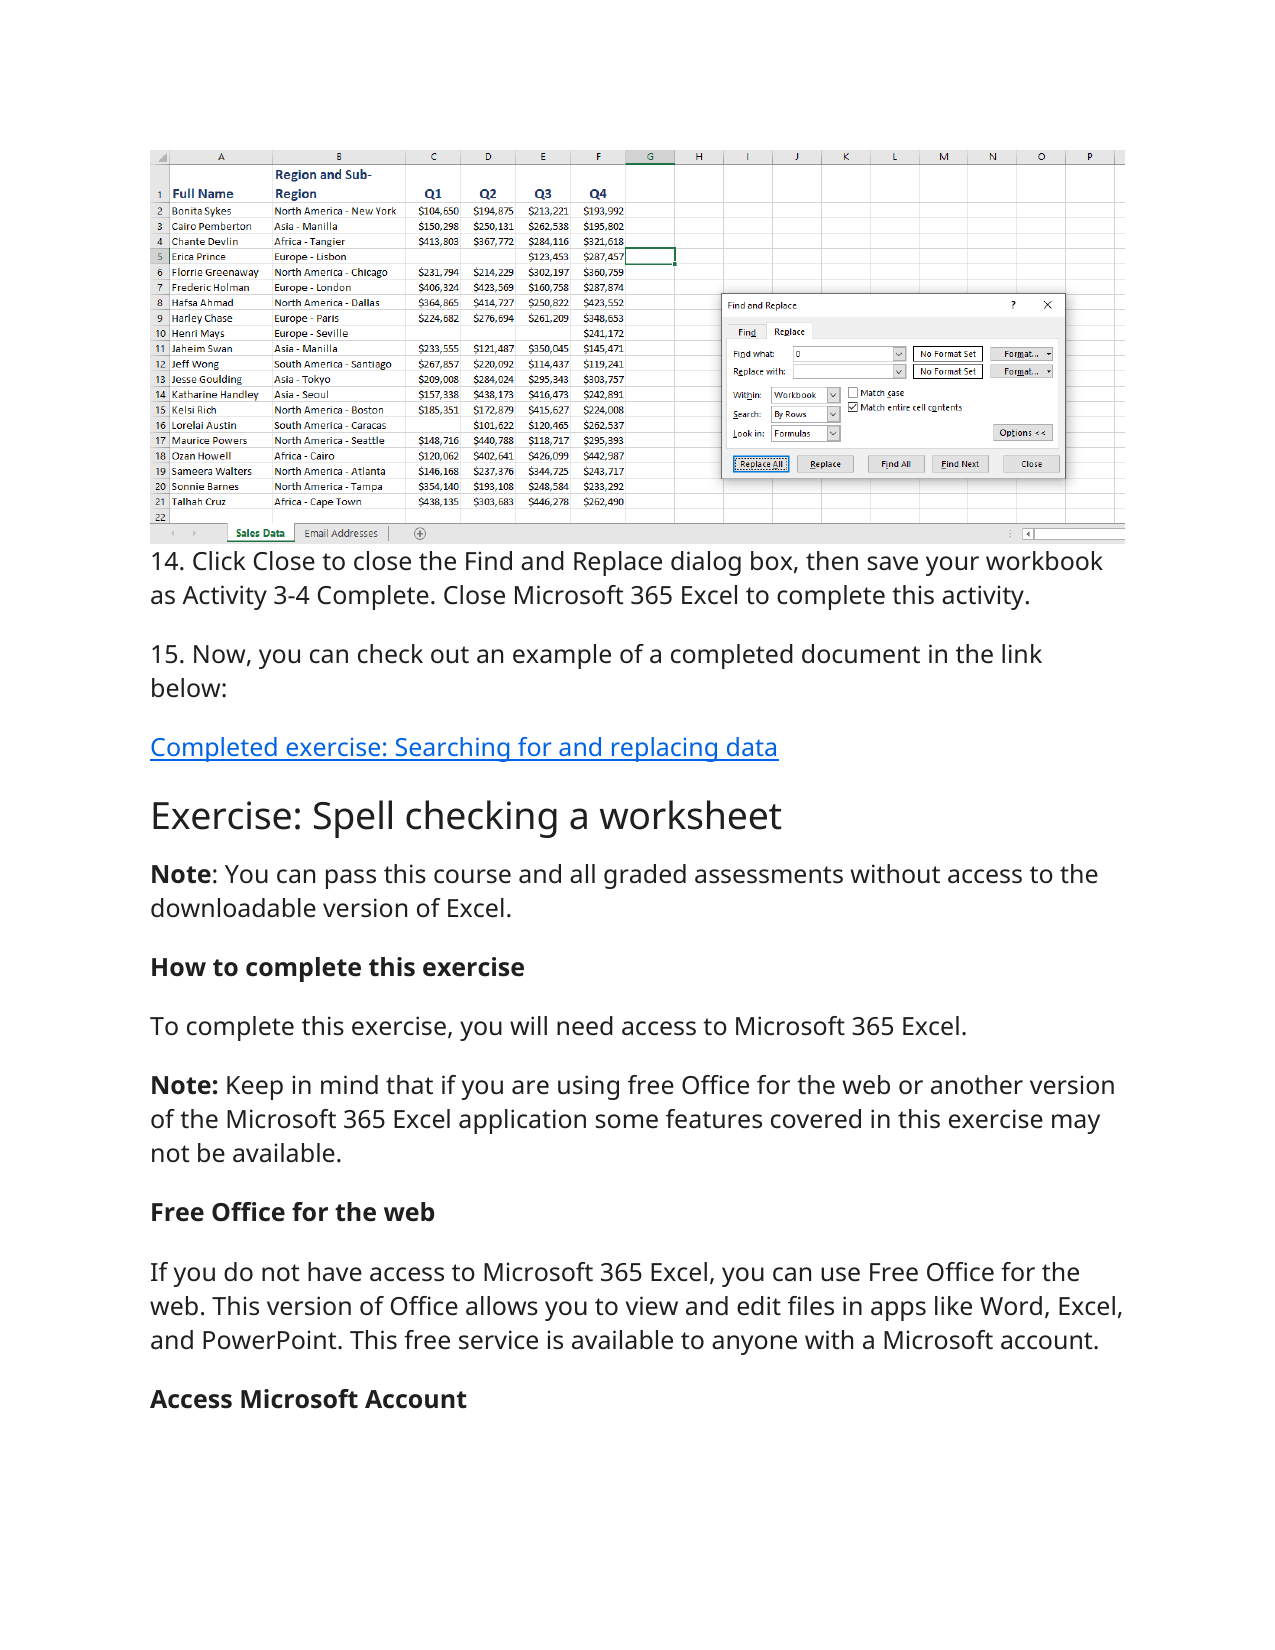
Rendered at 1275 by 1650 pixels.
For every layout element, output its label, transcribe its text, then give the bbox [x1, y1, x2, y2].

text 15. Now, you can check out an example of a completed document in the link below: [150, 637, 1125, 705]
text Free Office for the web [150, 1195, 1125, 1229]
text If you do not have access to Microsoft 365 Excel, you can use Free Office for the web. This version of Office allows you to view and edit files in apps like Word, Excel, and PowerPoint. This free service is available to anyone with a Microsoft account. [150, 1254, 1125, 1356]
text To complete this exercise, you will need access to Microsoft 365 Excel. [150, 1009, 1125, 1043]
text Note: You can pass this course and all graded assessments without access to the downloadable version of Excel. [150, 857, 1125, 925]
picture [150, 150, 1125, 544]
text Access Microsoft Account [150, 1381, 1125, 1415]
text 14. Click Close to close the Find and Replace dialog box, then save your workbook as Activity 3-4 Complete. Close Microsoft 365 Excel to complete this activity. [150, 544, 1125, 612]
text Exercise: Spell checking a worksheet [150, 789, 1125, 840]
text Completed exercise: Searching for and replacing data [150, 730, 1125, 764]
text How to complete this exercise [150, 950, 1125, 984]
text Note: Keep in mind that if you are using free Office for the web or another version of the Microsoft 365 Excel application some features covered in this exercise may not be available.​ [150, 1068, 1125, 1170]
